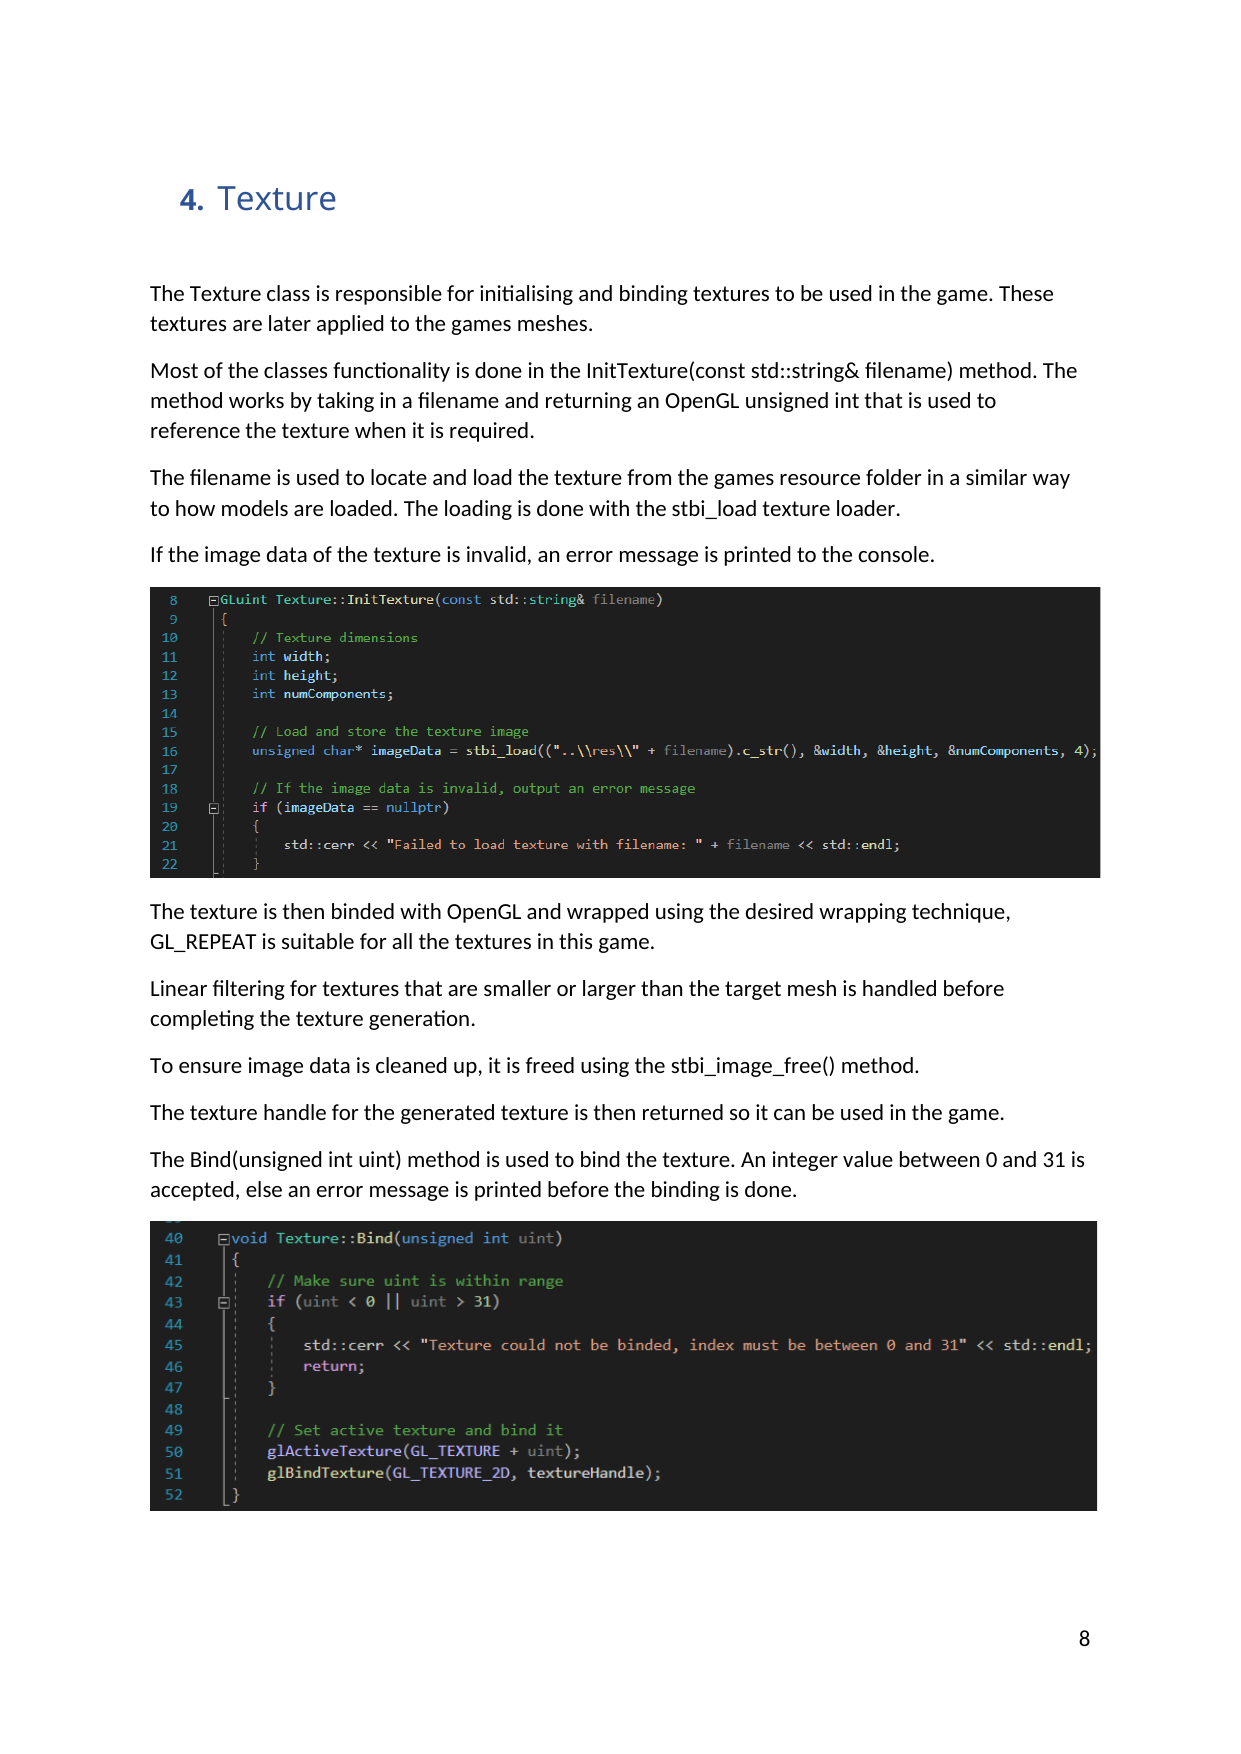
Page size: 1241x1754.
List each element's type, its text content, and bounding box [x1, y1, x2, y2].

text The Texture class is responsible for initialising and binding textures to be used in the game. These textures are later applied to the games meshes. [150, 279, 1090, 337]
picture [150, 587, 1101, 878]
subtitle Texture [179, 175, 1090, 220]
text The Bind(unsigned int uint) method is used to bind the texture. An integer value between 0 and 31 is accepted, else an error message is printed before the binding is done. [150, 1145, 1090, 1203]
text The texture is then binded with OpenGL and wrapped using the desired wrapping technique, GL_REPEAT is suitable for all the textures in this game. [150, 897, 1090, 955]
picture [150, 1221, 1098, 1511]
text Linear filtering for textures that are smaller or larger than the target mesh is handled before completing the texture generation. [150, 974, 1090, 1032]
text The filename is used to locate and load the texture from the games resource folder in a similar way to how models are loaded. The loading is done with the stbi_load texture loader. [150, 463, 1090, 522]
text To ensure image data is cleaned up, it is freed using the stbi_image_free() method. [150, 1051, 1090, 1079]
text The texture handle for the generated texture is then returned so it can be used in the game. [150, 1098, 1090, 1126]
text If the image data of the texture is invalid, an error message is printed to the console. [150, 541, 1090, 568]
text Most of the classes functionality is done in the InitTexture(const std::string& filename) method. The method works by taking in a filename and returning an OpenGL unsigned int that is used to reference the texture when it is required. [150, 356, 1090, 444]
